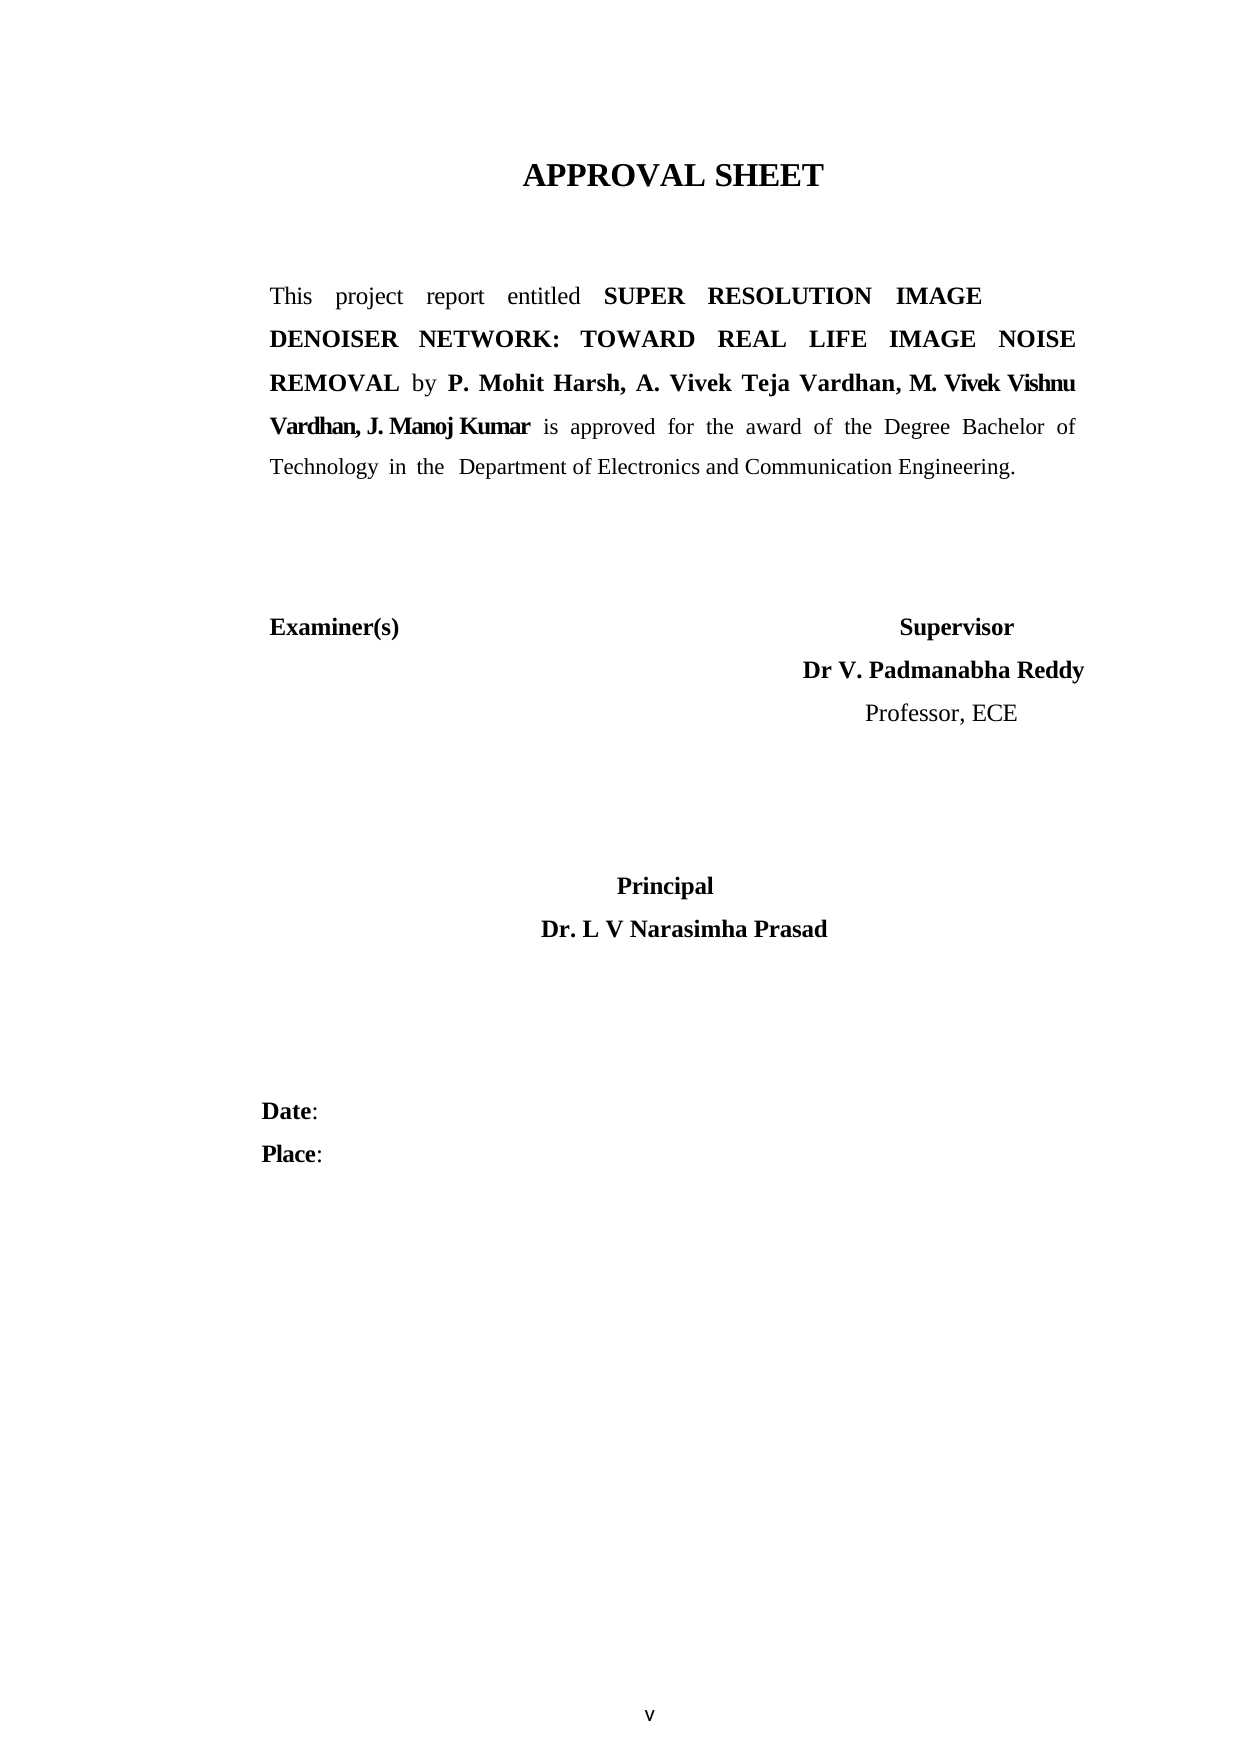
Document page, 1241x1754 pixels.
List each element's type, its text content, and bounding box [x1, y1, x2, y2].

list Place: [261, 1139, 1092, 1168]
subtitle APPROVAL SHEET [254, 156, 1092, 194]
text This project report entitled SUPER RESOLUTION IMAGE DENOISER NETWORK: TOWARD REAL LIFE IMAGE NOISE REMOVAL by P. Mohit Harsh, A. Vivek Teja Vardhan, M. Vivek Vishnu Vardhan, J. Manoj Kumar is approved for the award of the Degree Bachelor of Technology in the Department of Electronics and Communication Engineering. [269, 281, 1076, 479]
text Examiner(s) Supervisor [269, 612, 1092, 641]
text Dr. L V Narasimha Prasad [276, 914, 1092, 943]
text Dr V. Padmanabha Reddy [746, 655, 1092, 684]
list Date: [261, 1096, 1092, 1125]
text Professor, ECE [221, 698, 1018, 727]
text Principal [238, 871, 1092, 900]
